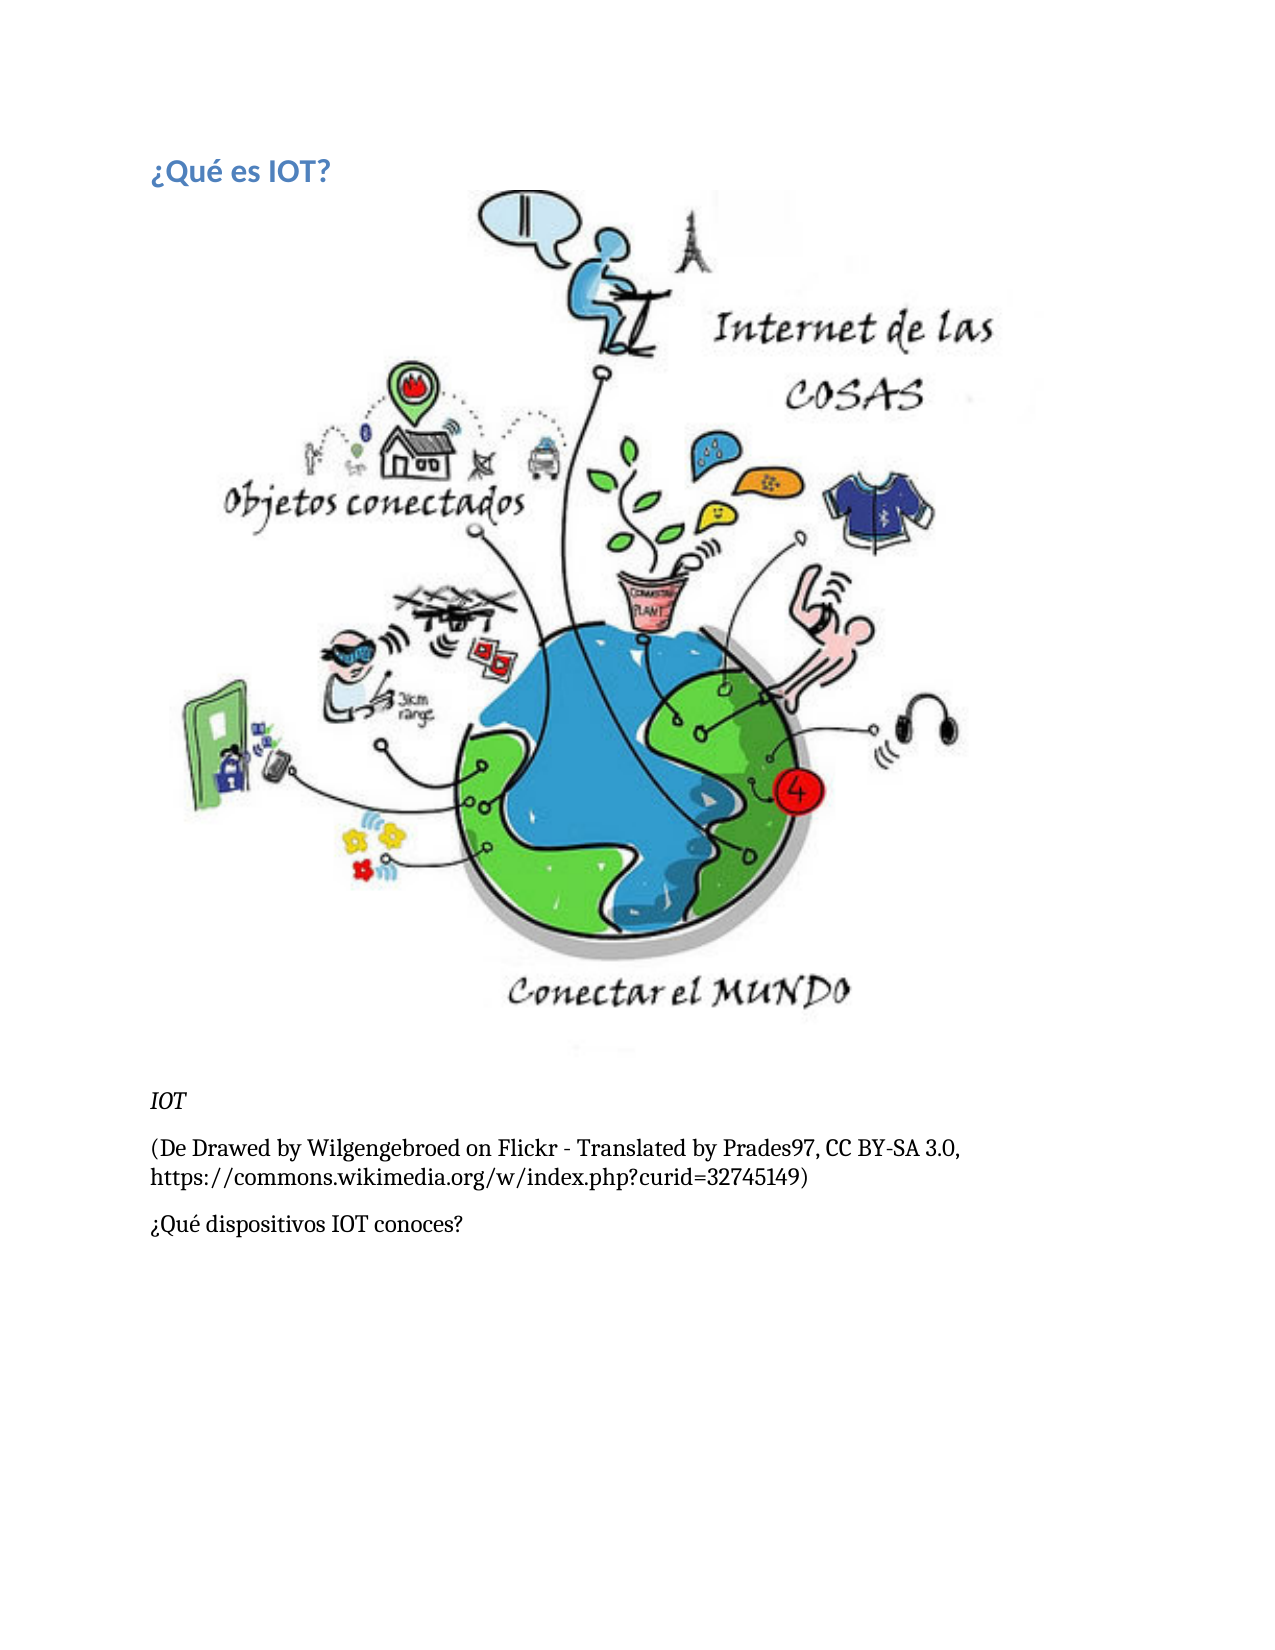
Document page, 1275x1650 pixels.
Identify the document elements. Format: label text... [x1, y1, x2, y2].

picture [168, 190, 1044, 1066]
text (De Drawed by Wilgengebroed on Flickr - Translated by Prades97, CC BY-SA 3.0, https://commons.wikimedia.org/w/index.php?curid=32745149) [150, 1134, 1125, 1192]
subtitle ¿Qué es IOT? [150, 150, 1125, 191]
text ¿Qué dispositivos IOT conoces? [150, 1210, 1125, 1239]
text IOT [150, 1087, 1125, 1115]
